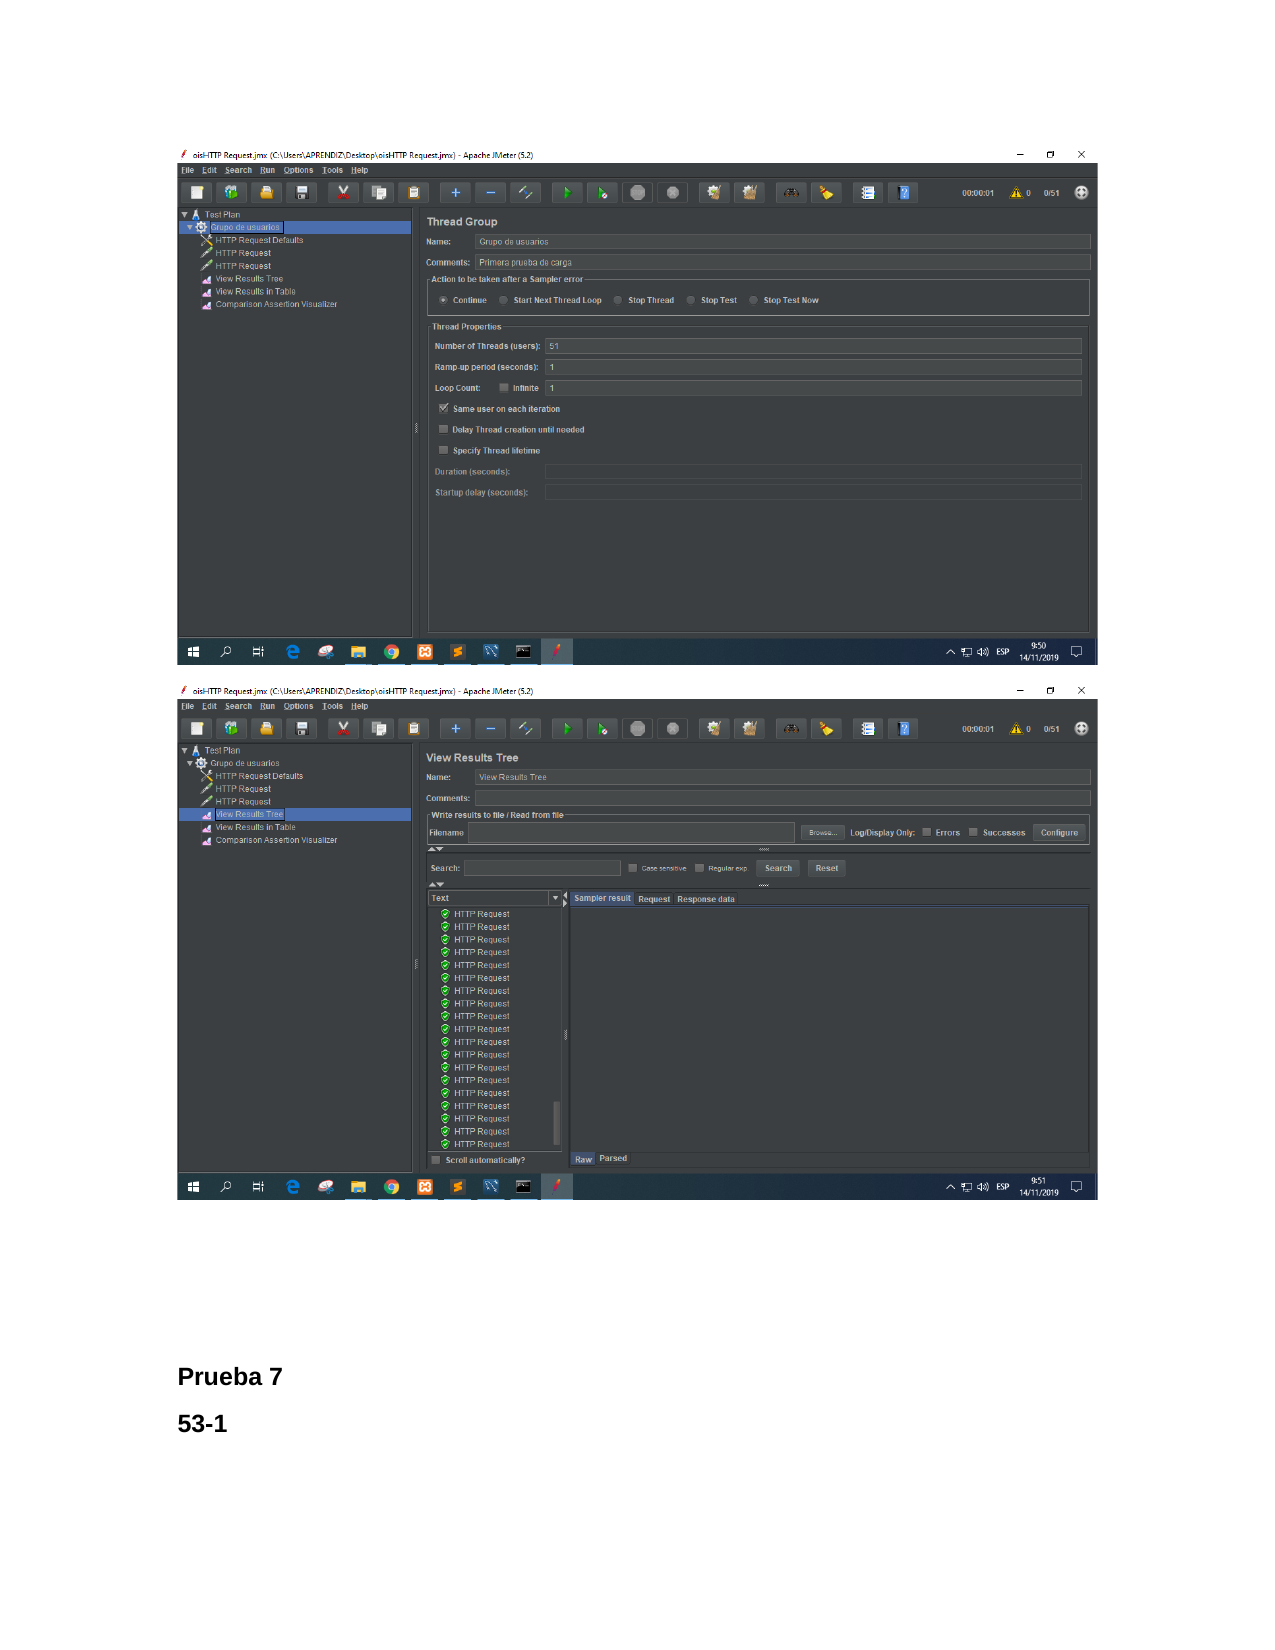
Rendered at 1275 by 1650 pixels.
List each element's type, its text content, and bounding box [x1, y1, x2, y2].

picture [177, 147, 1098, 665]
text Prueba 7 [177, 1362, 1098, 1391]
text 53-1 [177, 1409, 1098, 1438]
picture [177, 683, 1098, 1200]
